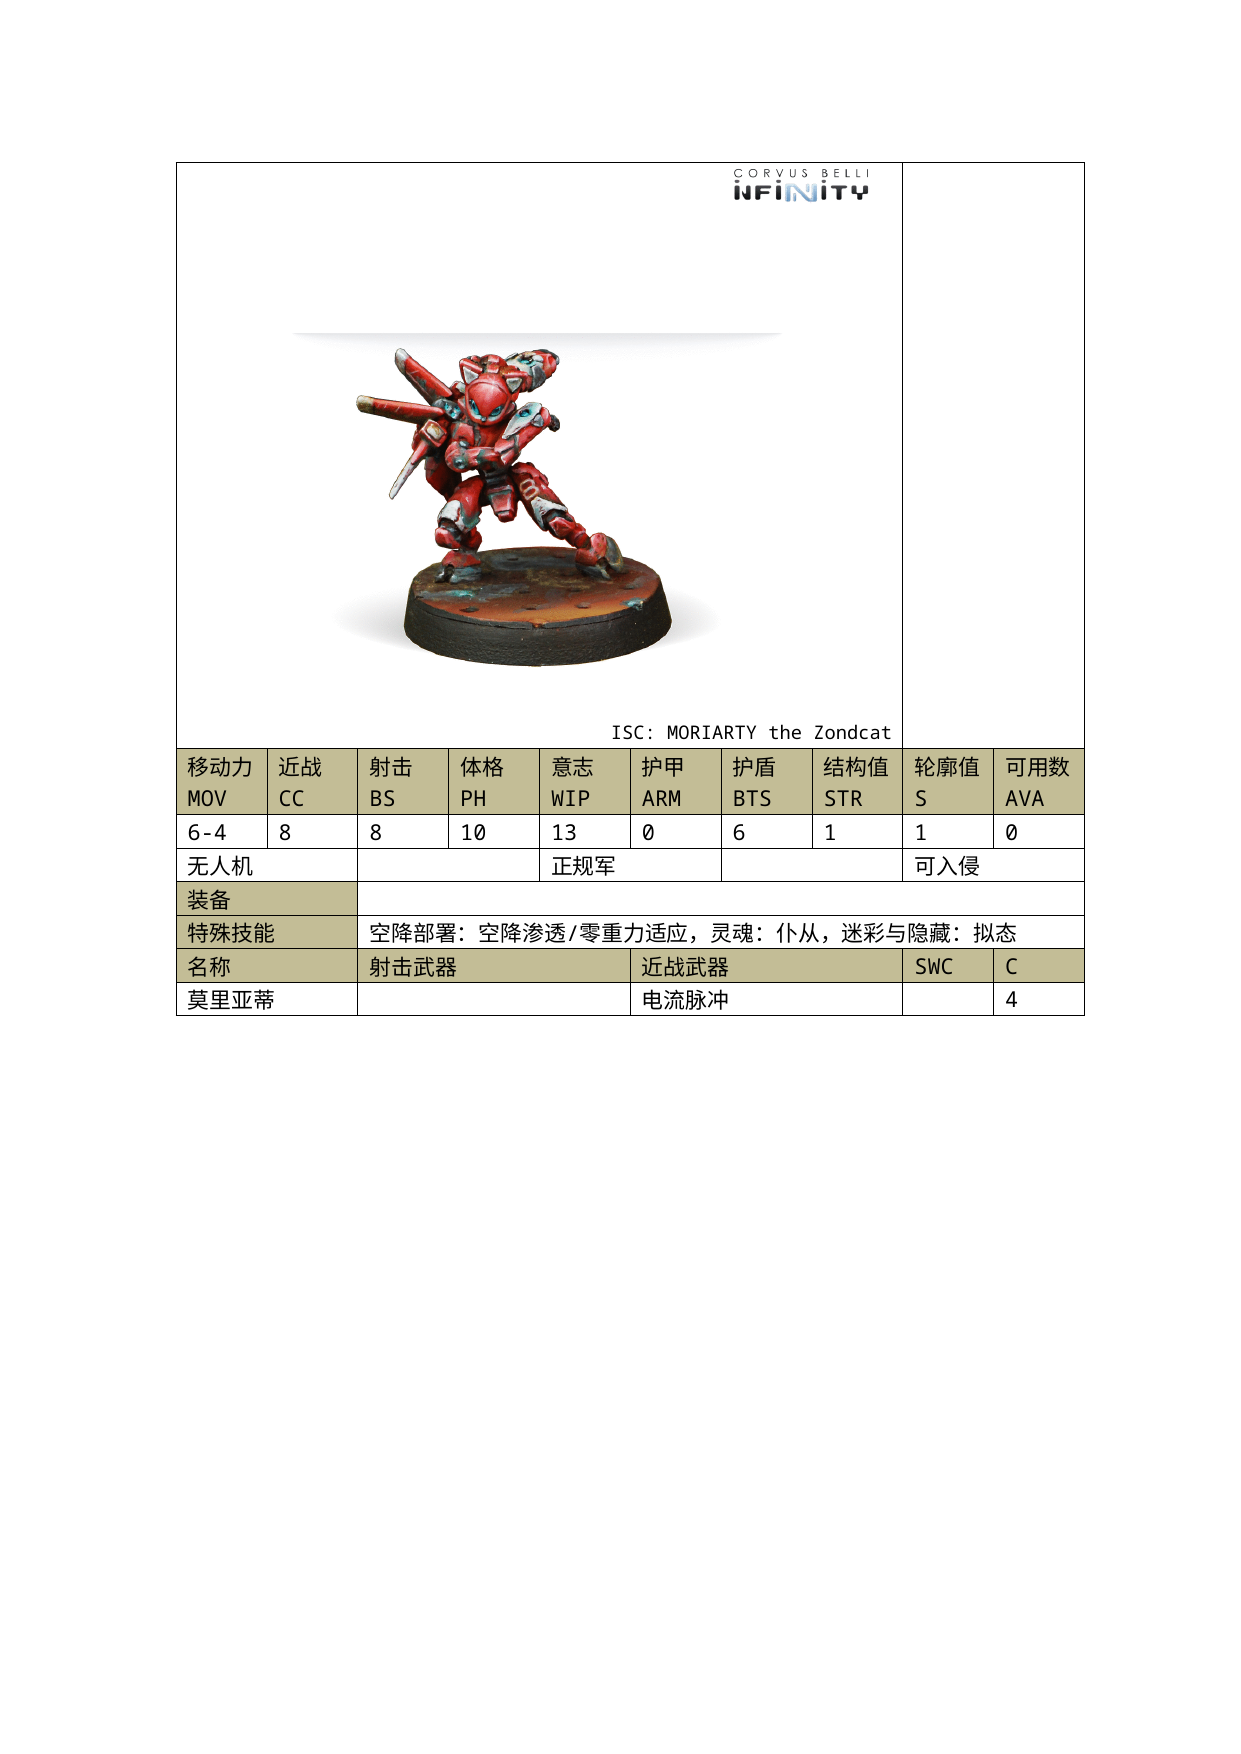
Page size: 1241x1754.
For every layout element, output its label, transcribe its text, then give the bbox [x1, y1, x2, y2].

table_cell [358, 983, 630, 1015]
table_cell 近战 CC [268, 749, 357, 814]
table_cell 近战武器 [631, 949, 902, 982]
table_cell 体格 PH [449, 749, 539, 814]
table_cell 轮廓值 S [903, 749, 993, 814]
table_cell 装备 [177, 882, 357, 915]
table_cell 0 [994, 815, 1084, 848]
table_cell 4 [994, 983, 1084, 1015]
table_cell 可用数 AVA [994, 749, 1084, 814]
table_cell 10 [449, 815, 539, 848]
table_cell 移动力 MOV [177, 749, 267, 814]
table_cell 8 [358, 815, 448, 848]
table_cell 正规军 [540, 849, 721, 881]
table_cell 护甲 ARM [631, 749, 721, 814]
table_cell 结构值 STR [813, 749, 902, 814]
table_cell SWC [903, 949, 993, 982]
table_cell 6 [722, 815, 812, 848]
table_cell 空降部署：空降渗透/零重力适应，灵魂：仆从，迷彩与隐藏：拟态 [358, 916, 1084, 948]
table_cell 1 [903, 815, 993, 848]
table_cell 特殊技能 [177, 916, 357, 948]
table_cell 莫里亚蒂 [177, 983, 357, 1015]
table_cell 6-4 [177, 815, 267, 848]
table_cell 电流脉冲 [631, 983, 902, 1015]
table_cell C [994, 949, 1084, 982]
table_cell 1 [813, 815, 902, 848]
table_cell [903, 163, 1084, 748]
table_cell 无人机 [177, 849, 357, 881]
table_cell 护盾 BTS [722, 749, 812, 814]
table_cell [358, 849, 539, 881]
table_cell 射击武器 [358, 949, 630, 982]
table_cell 13 [540, 815, 630, 848]
table_cell 可入侵 [903, 849, 1084, 881]
table_cell 名称 [177, 949, 357, 982]
table_cell [903, 983, 993, 1015]
table_cell 0 [631, 815, 721, 848]
table_cell 射击 BS [358, 749, 448, 814]
table_cell [358, 882, 1084, 915]
table_cell [722, 849, 902, 881]
picture [187, 163, 887, 687]
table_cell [177, 163, 902, 748]
table_cell 意志 WIP [540, 749, 630, 814]
table_cell 8 [268, 815, 357, 848]
